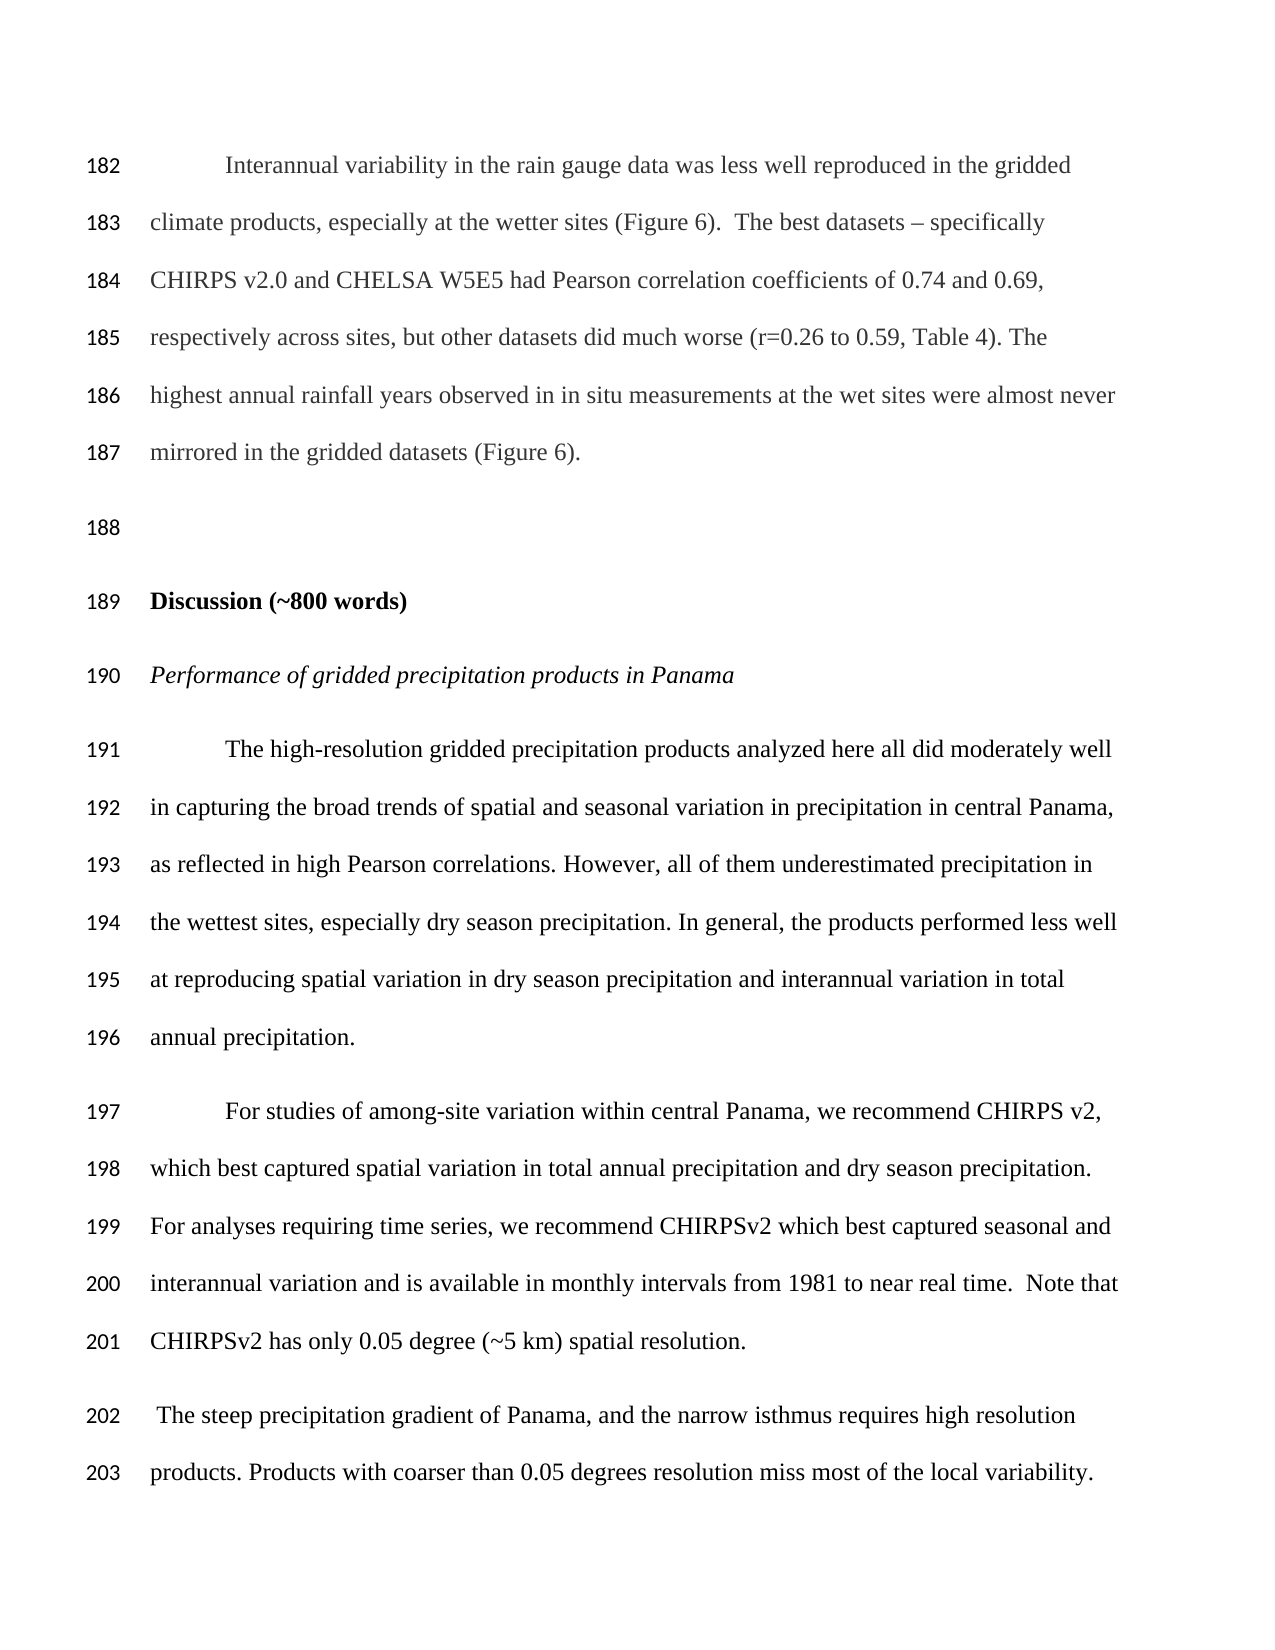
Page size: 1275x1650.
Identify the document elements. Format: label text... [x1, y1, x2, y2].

text For studies of among-site variation within central Panama, we recommend CHIRPS v2, which best captured spatial variation in total annual precipitation and dry season precipitation. For analyses requiring time series, we recommend CHIRPSv2 which best captured seasonal and interannual variation and is available in monthly intervals from 1981 to near real time. Note that CHIRPSv2 has only 0.05 degree (~5 km) spatial resolution. [150, 1096, 1125, 1354]
text The steep precipitation gradient of Panama, and the narrow isthmus requires high resolution products. Products with coarser than 0.05 degrees resolution miss most of the local variability. [150, 1400, 1125, 1486]
text Performance of gridded precipitation products in Panama [150, 660, 1125, 689]
text Discussion (~800 words) [150, 586, 1125, 614]
text Interannual variability in the rain gauge data was less well reproduced in the gridded climate products, especially at the wetter sites (Figure 6). The best datasets – specifically CHIRPS v2.0 and CHELSA W5E5 had Pearson correlation coefficients of 0.74 and 0.69, respectively across sites, but other datasets did much worse (r=0.26 to 0.59, Table 4). The highest annual rainfall years observed in in situ measurements at the wet sites were almost never mirrored in the gridded datasets (Figure 6). [150, 150, 1125, 466]
text The high-resolution gridded precipitation products analyzed here all did moderately well in capturing the broad trends of spatial and seasonal variation in precipitation in central Panama, as reflected in high Pearson correlations. However, all of them underestimated precipitation in the wettest sites, especially dry season precipitation. In general, the products performed less well at reproducing spatial variation in dry season precipitation and interannual variation in total annual precipitation. [150, 734, 1125, 1050]
